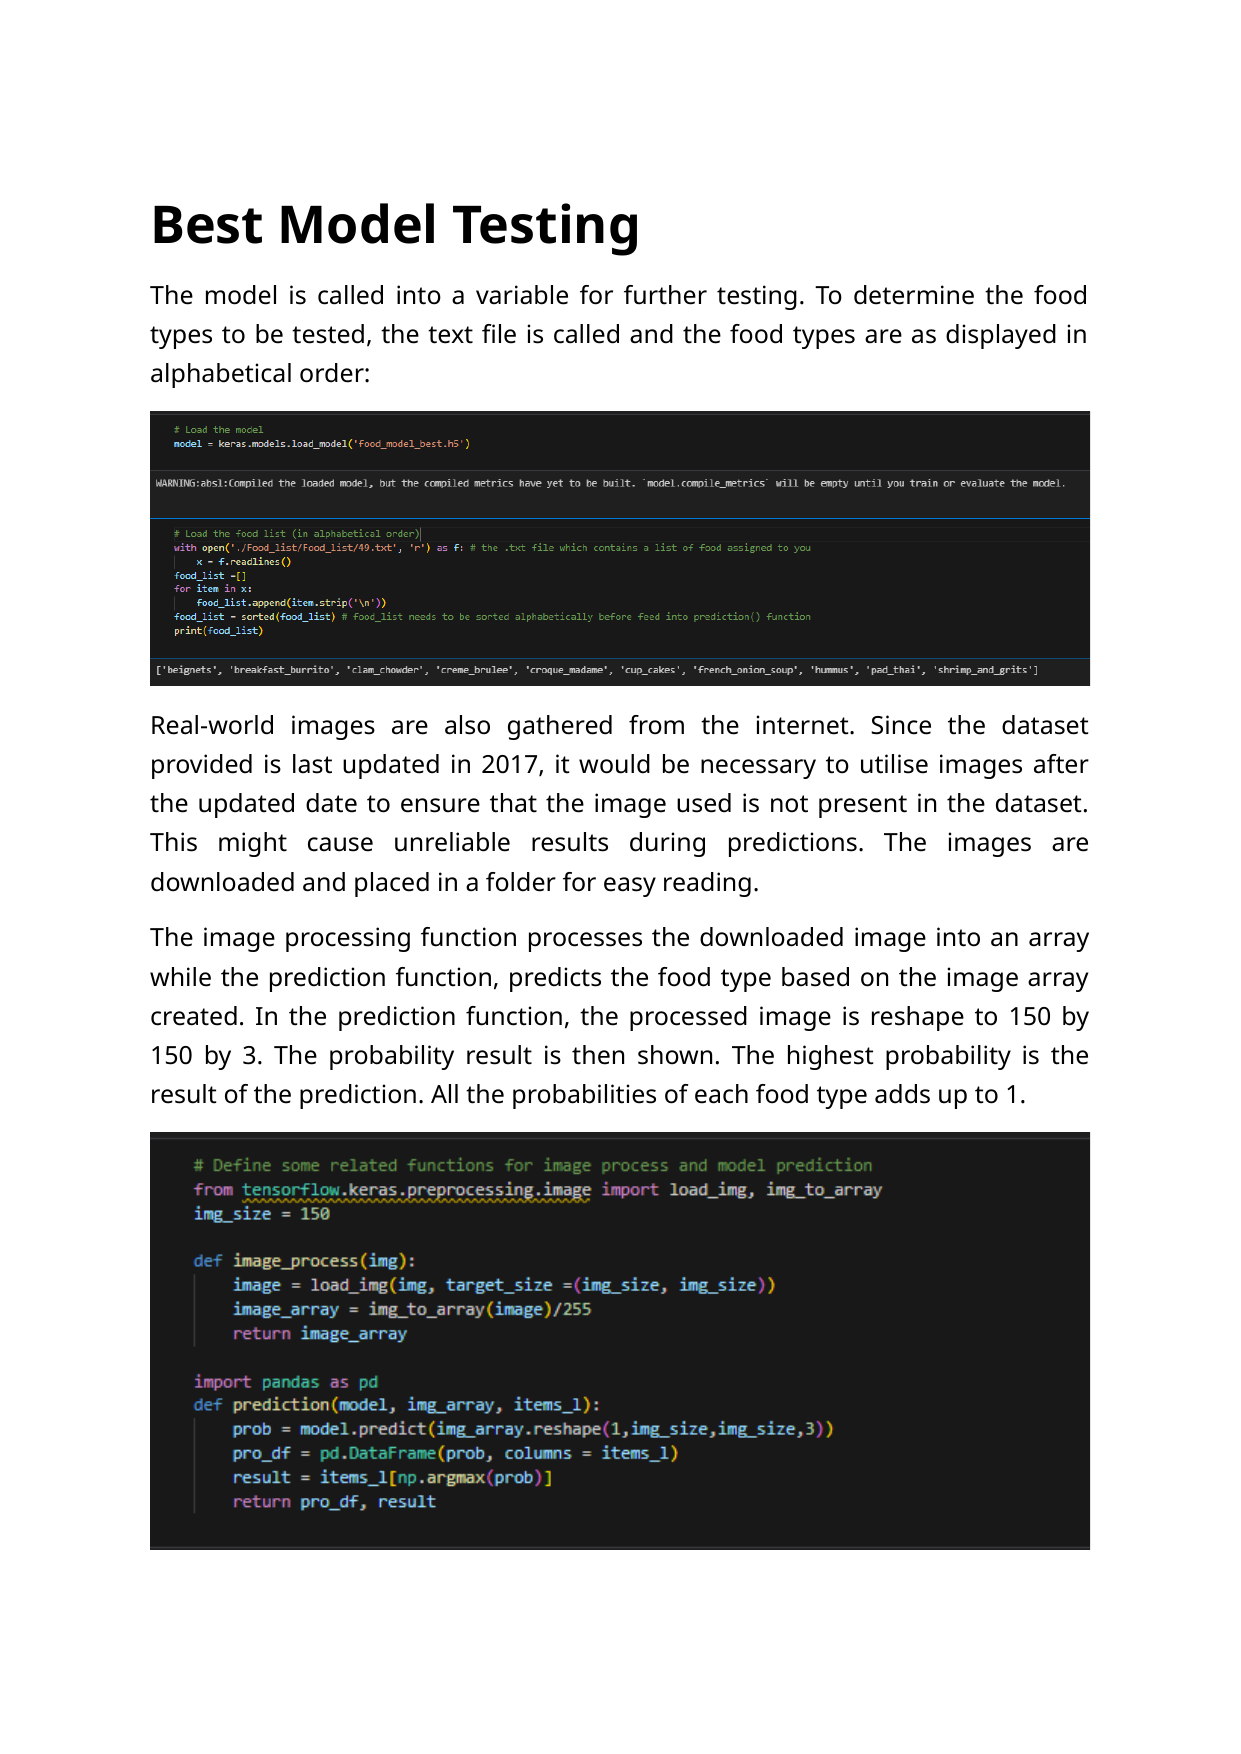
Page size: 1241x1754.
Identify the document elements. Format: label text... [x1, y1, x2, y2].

text The image processing function processes the downloaded image into an array while the prediction function, predicts the food type based on the image array created. In the prediction function, the processed image is reshape to 150 by 150 by 3. The probability result is then shown. The highest probability is the result of the prediction. All the probabilities of each food type adds up to 1. [150, 920, 1090, 1111]
picture [150, 1132, 1091, 1550]
picture [150, 411, 1091, 686]
subtitle Best Model Testing [150, 187, 1090, 258]
text The model is called into a variable for further testing. To determine the food types to be tested, the text file is called and the food types are as displayed in alphabetical order: [150, 277, 1090, 390]
text Real-world images are also gathered from the internet. Since the dataset provided is last updated in 2017, it would be necessary to utilise images after the updated date to ensure that the image used is not present in the dataset. This might cause unreliable results during predictions. The images are downloaded and placed in a folder for easy reading. [150, 707, 1090, 898]
